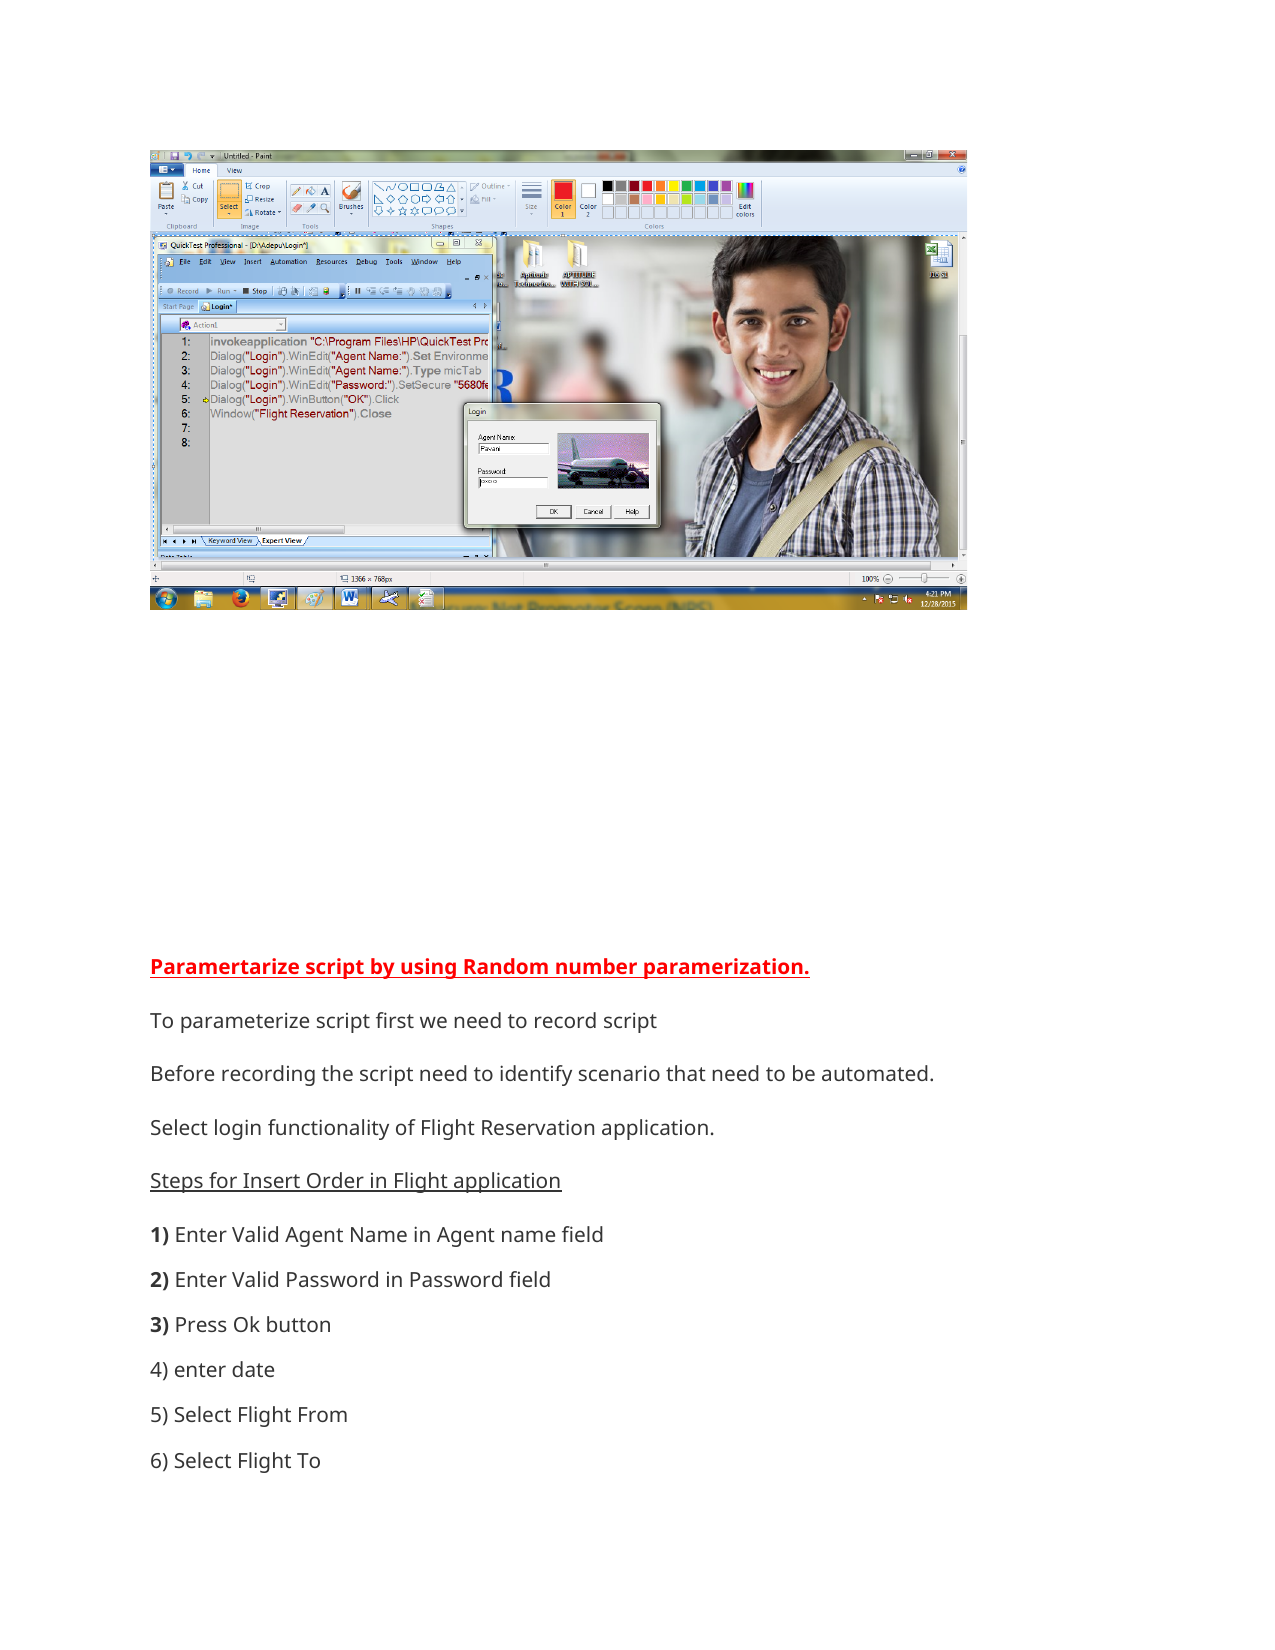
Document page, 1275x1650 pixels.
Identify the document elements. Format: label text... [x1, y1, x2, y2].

text Before recording the script need to identify scenario that need to be automated. [150, 1059, 1125, 1088]
text Steps for Insert Order in Flight application [150, 1166, 1125, 1195]
text 4) enter date [150, 1355, 1125, 1384]
text To parameterize script first we need to record script [150, 1006, 1125, 1034]
text 6) Select Flight To [150, 1446, 1125, 1474]
text Select login functionality of Flight Reservation application. [150, 1113, 1125, 1141]
picture [150, 150, 968, 610]
text 2) Enter Valid Password in Password field [150, 1265, 1125, 1293]
text 1) Enter Valid Agent Name in Agent name field [150, 1220, 1125, 1248]
text 3) Press Ok button [150, 1310, 1125, 1338]
text Paramertarize script by using Random number paramerization. [150, 952, 1125, 981]
text 5) Select Flight From [150, 1401, 1125, 1429]
